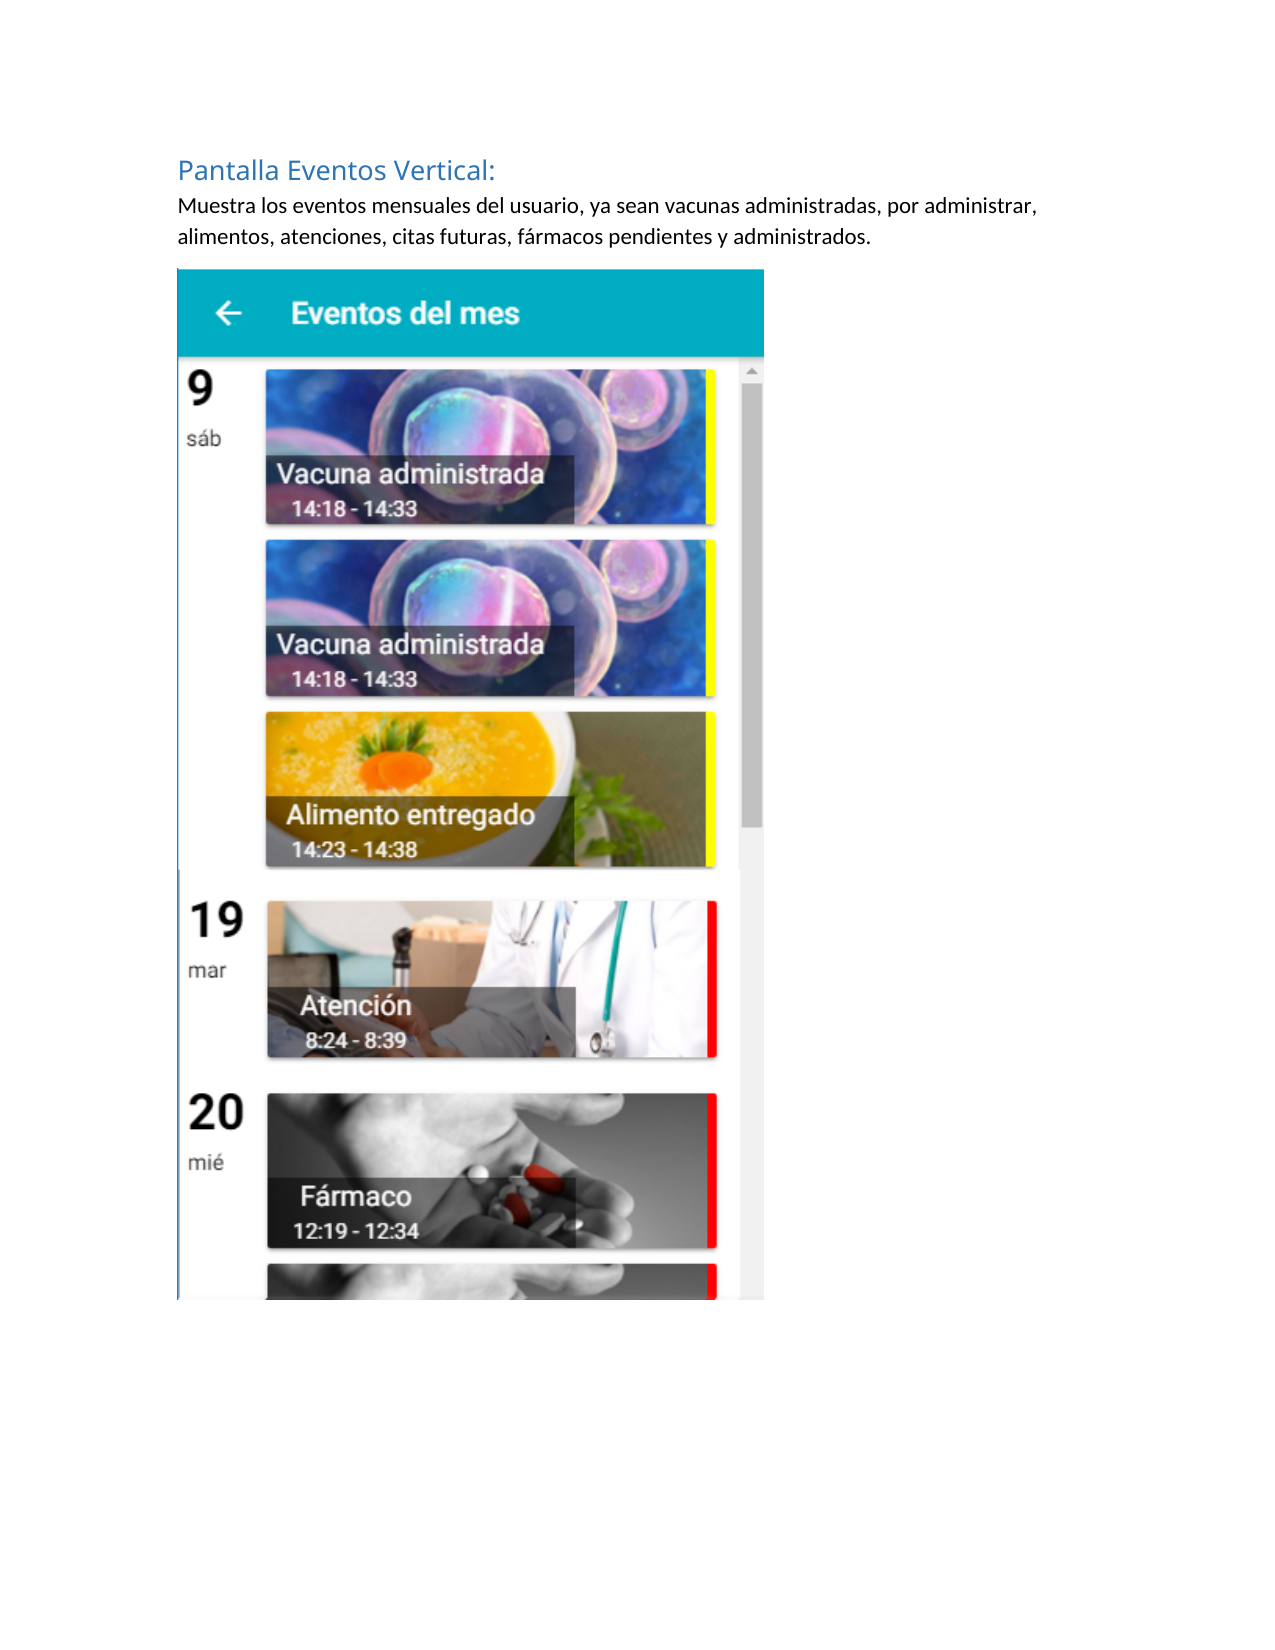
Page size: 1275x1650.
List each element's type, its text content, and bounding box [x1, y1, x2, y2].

subtitle Pantalla Eventos Vertical: [177, 152, 1098, 189]
text Muestra los eventos mensuales del usuario, ya sean vacunas administradas, por administrar, alimentos, atenciones, citas futuras, fármacos pendientes y administrados. [177, 192, 1098, 250]
picture [177, 268, 764, 1300]
